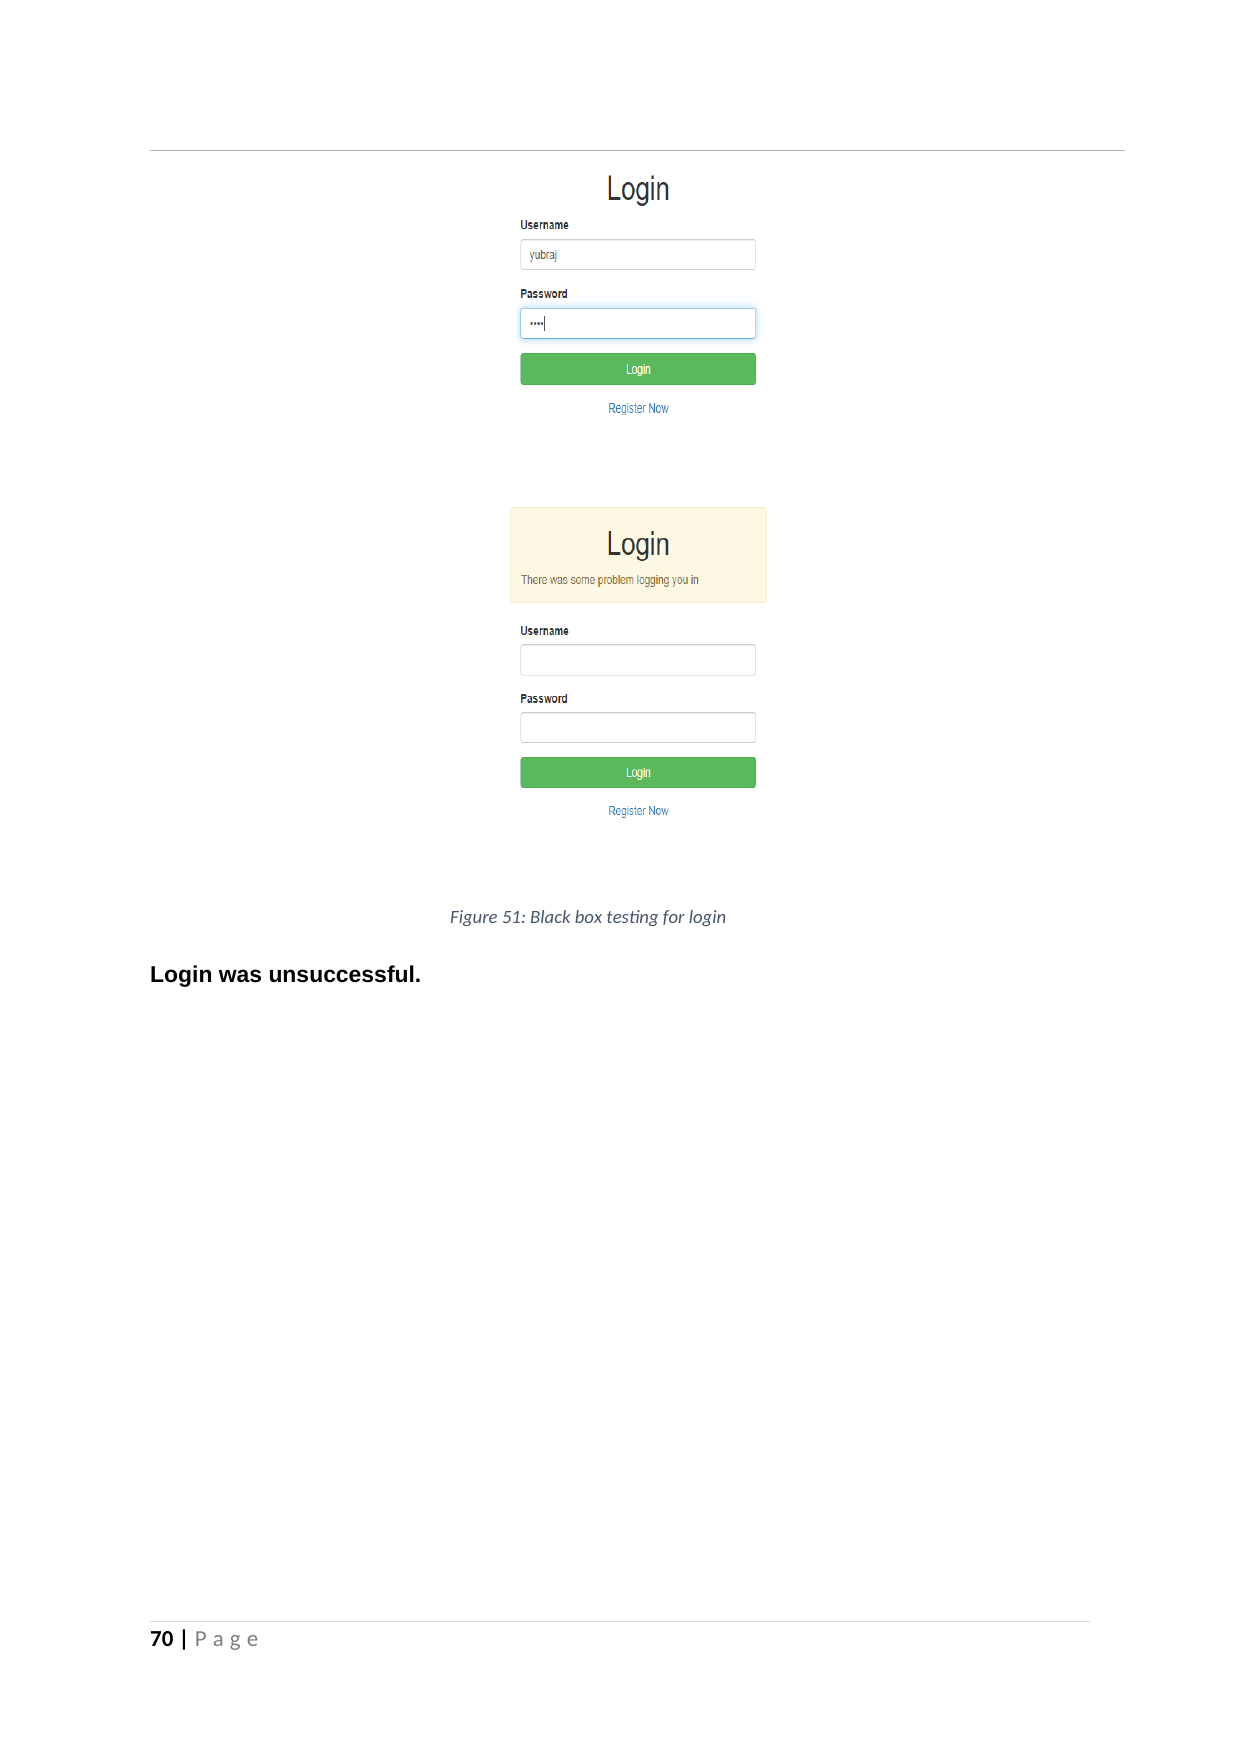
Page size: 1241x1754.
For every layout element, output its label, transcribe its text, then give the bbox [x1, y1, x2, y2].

picture [150, 150, 1125, 494]
text Login was unsuccessful. [150, 961, 1090, 987]
picture [150, 507, 1125, 875]
